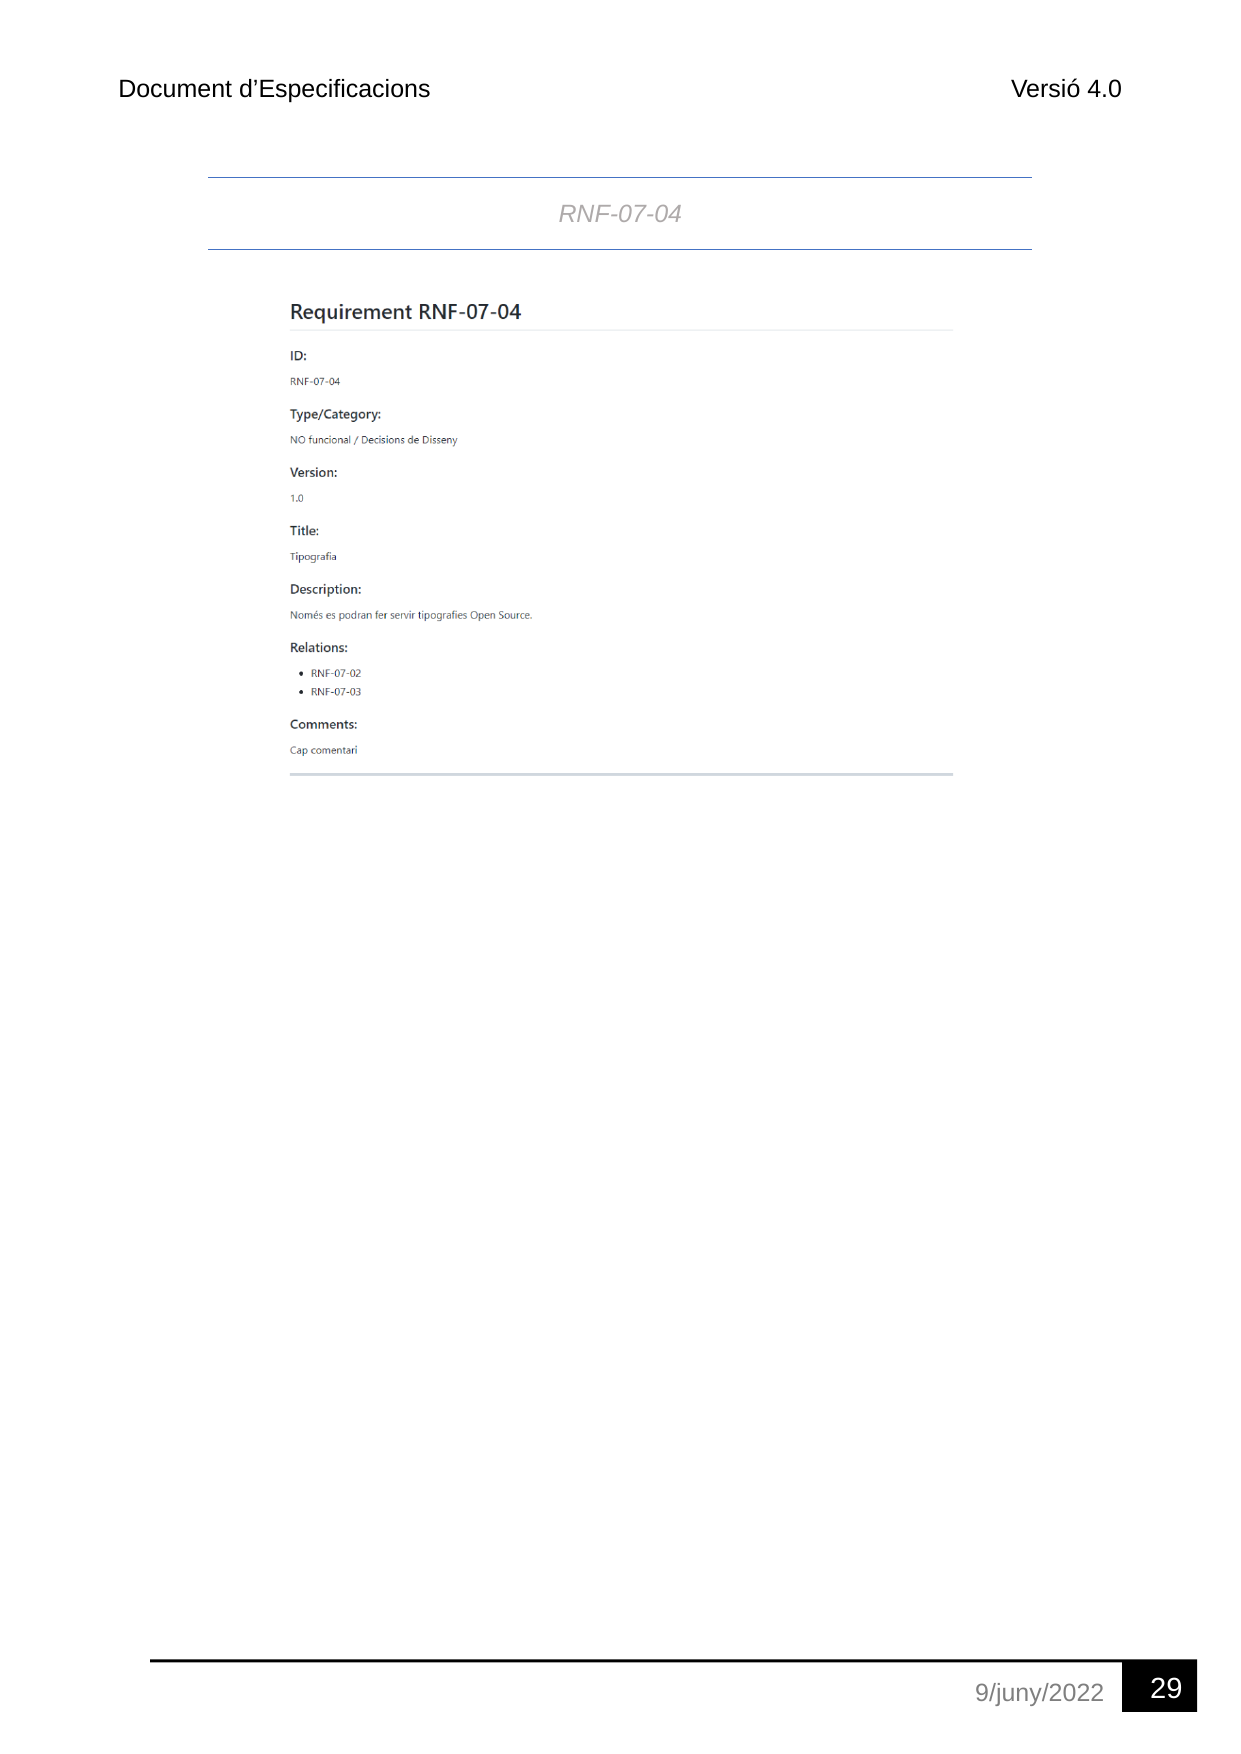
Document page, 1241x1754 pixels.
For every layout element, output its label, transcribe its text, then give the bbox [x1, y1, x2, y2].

text RNF-07-04 [208, 178, 1032, 249]
picture [268, 287, 972, 790]
